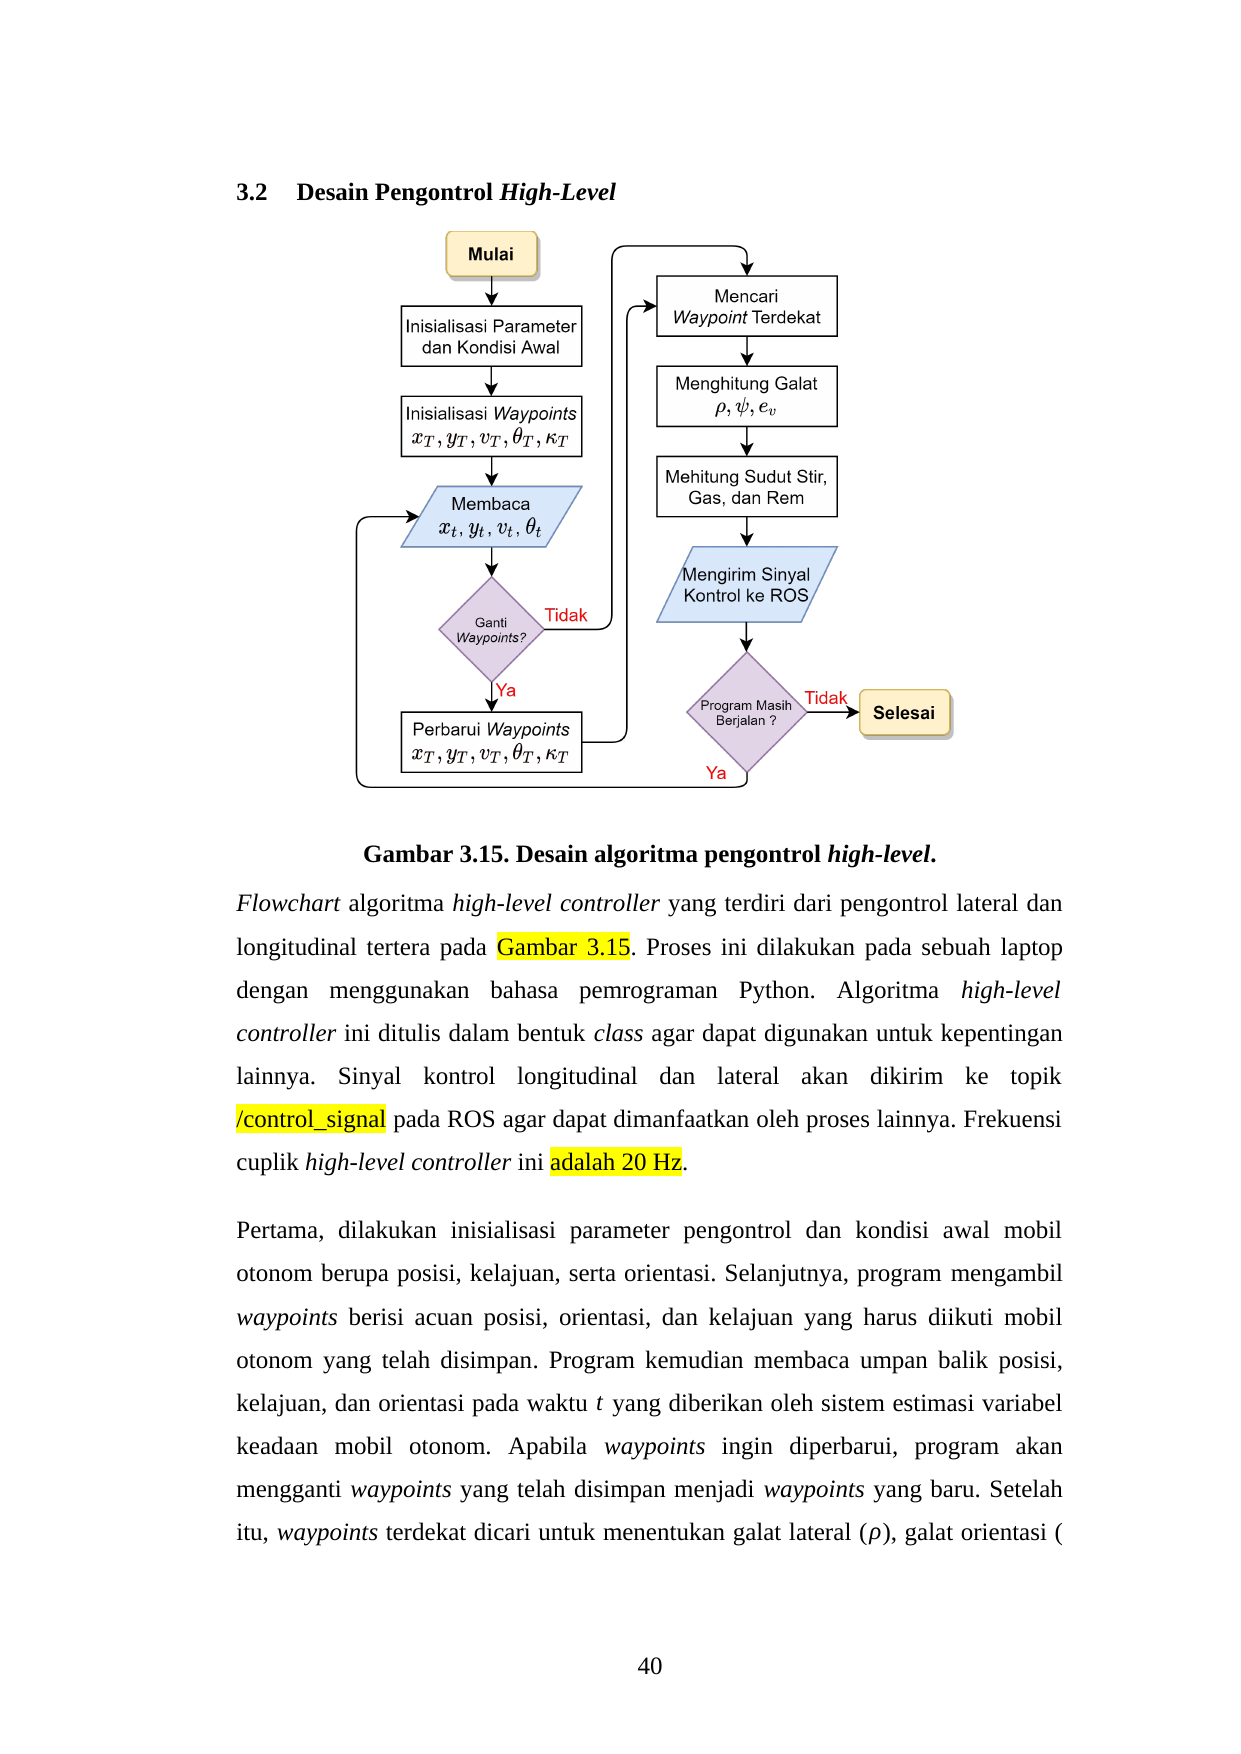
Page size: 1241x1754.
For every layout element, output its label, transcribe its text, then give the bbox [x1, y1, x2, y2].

picture [345, 231, 955, 800]
subtitle Desain Pengontrol High-Level [236, 177, 1063, 206]
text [236, 1215, 1063, 1546]
